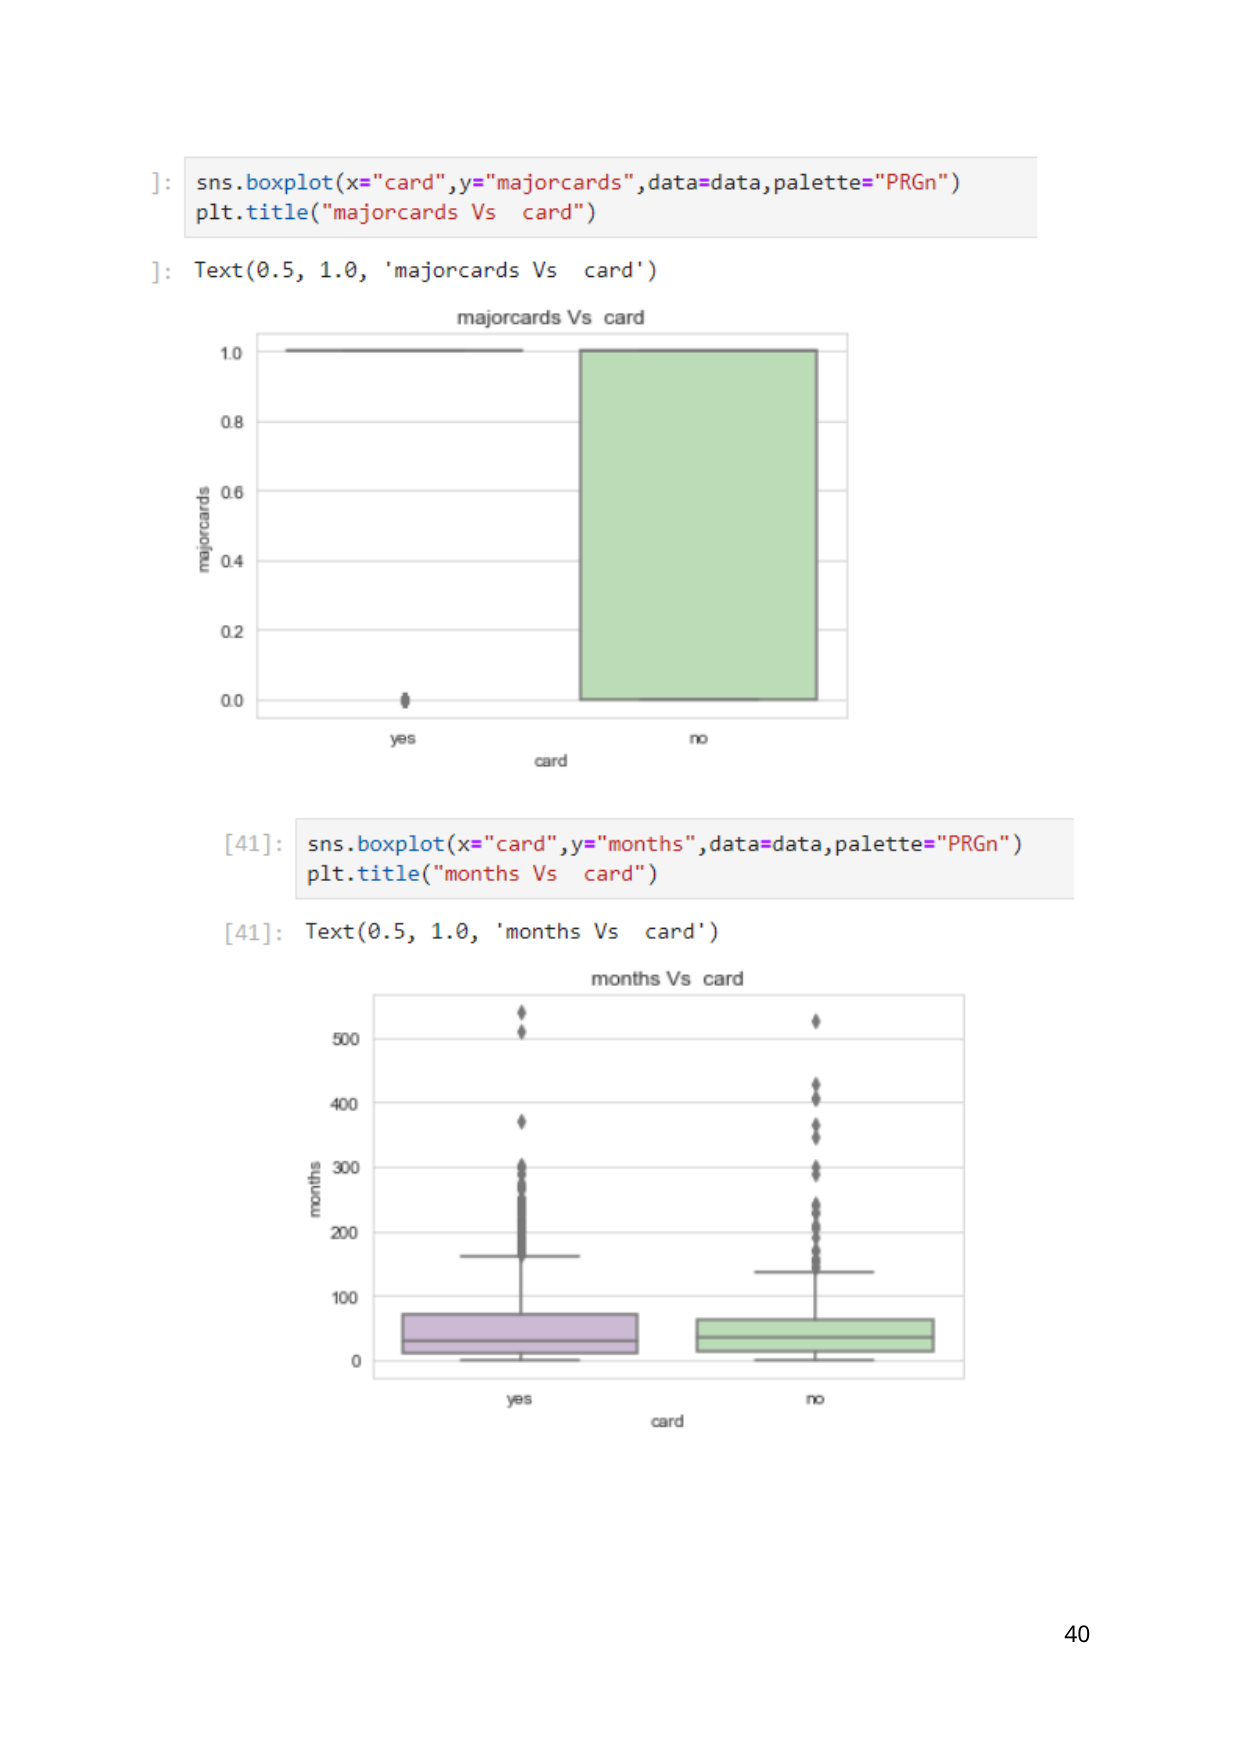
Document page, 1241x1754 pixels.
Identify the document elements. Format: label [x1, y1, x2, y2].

picture [150, 150, 1038, 806]
picture [150, 810, 1074, 1457]
